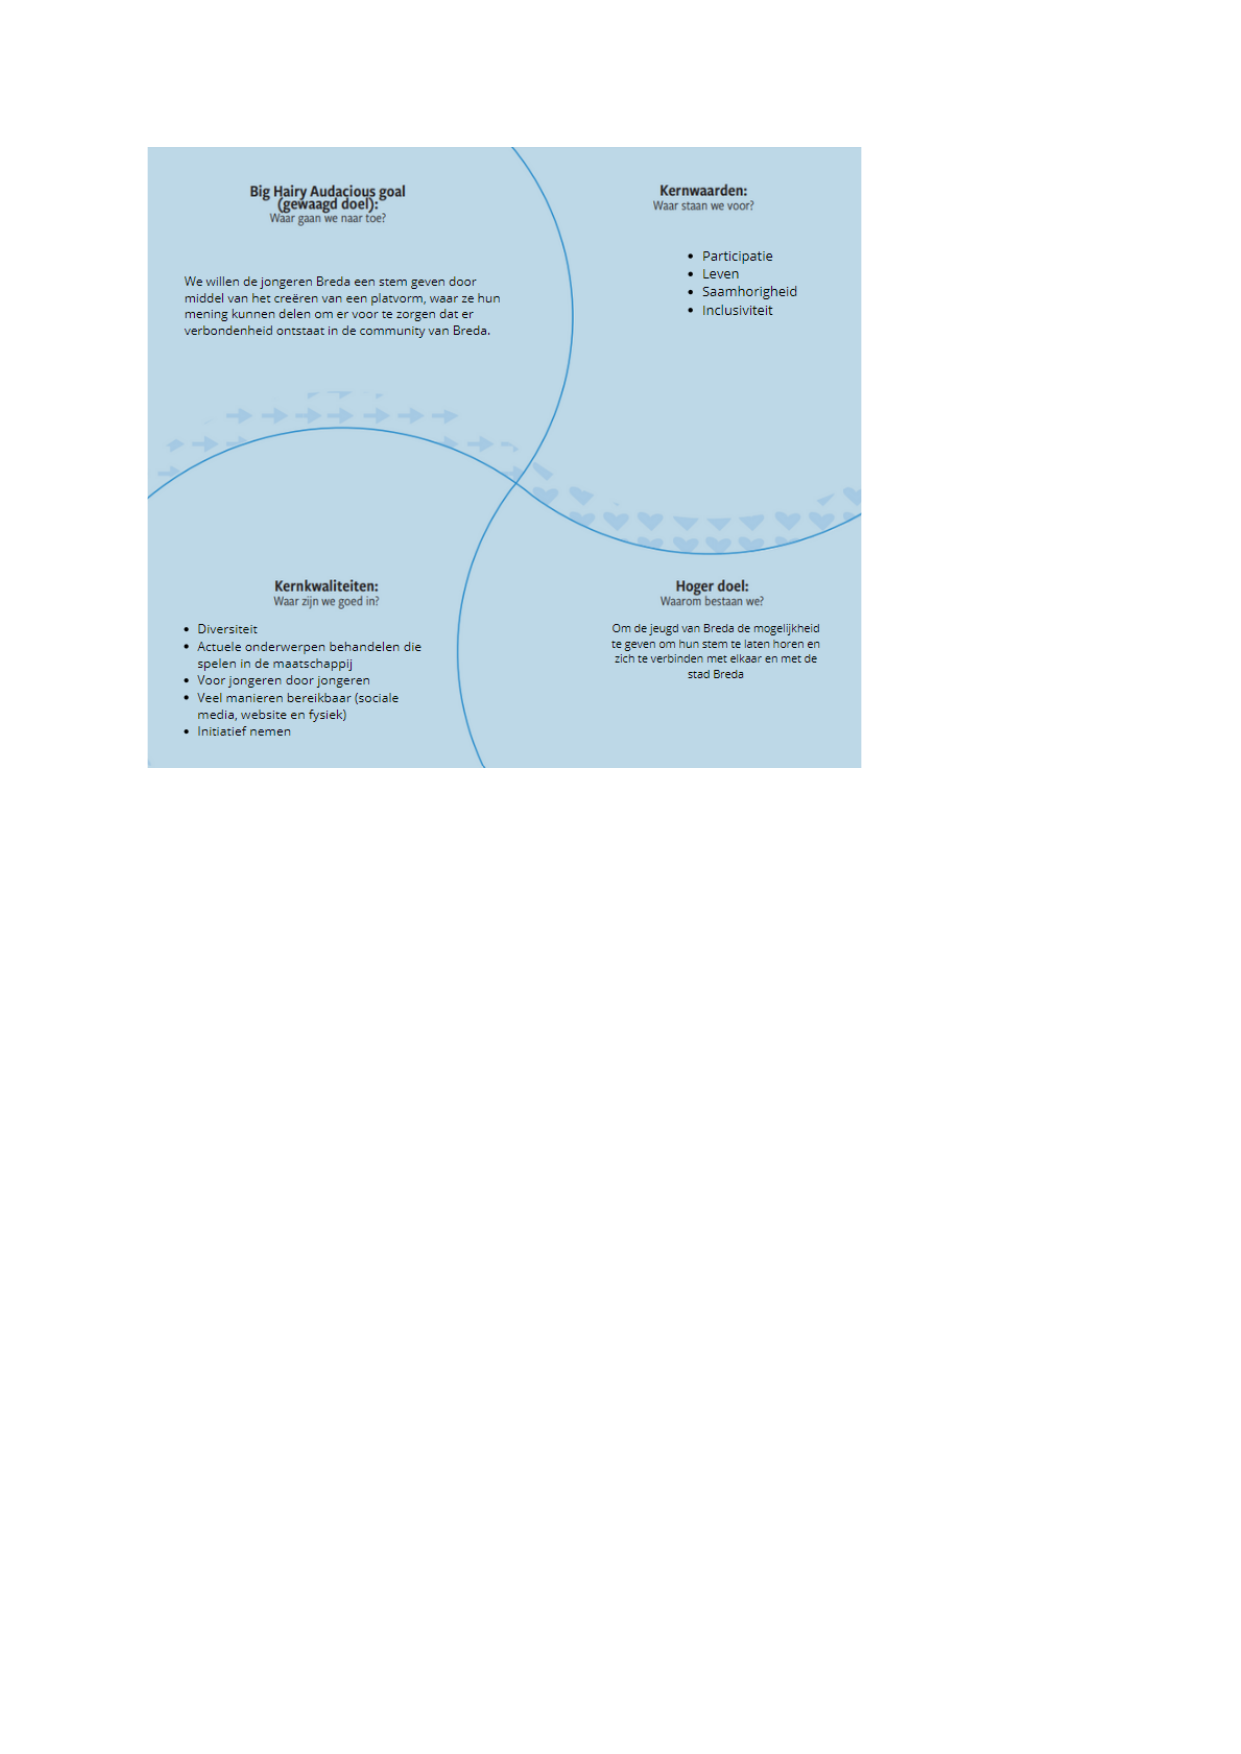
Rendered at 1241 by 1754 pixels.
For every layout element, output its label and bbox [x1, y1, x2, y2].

picture [147, 147, 862, 768]
